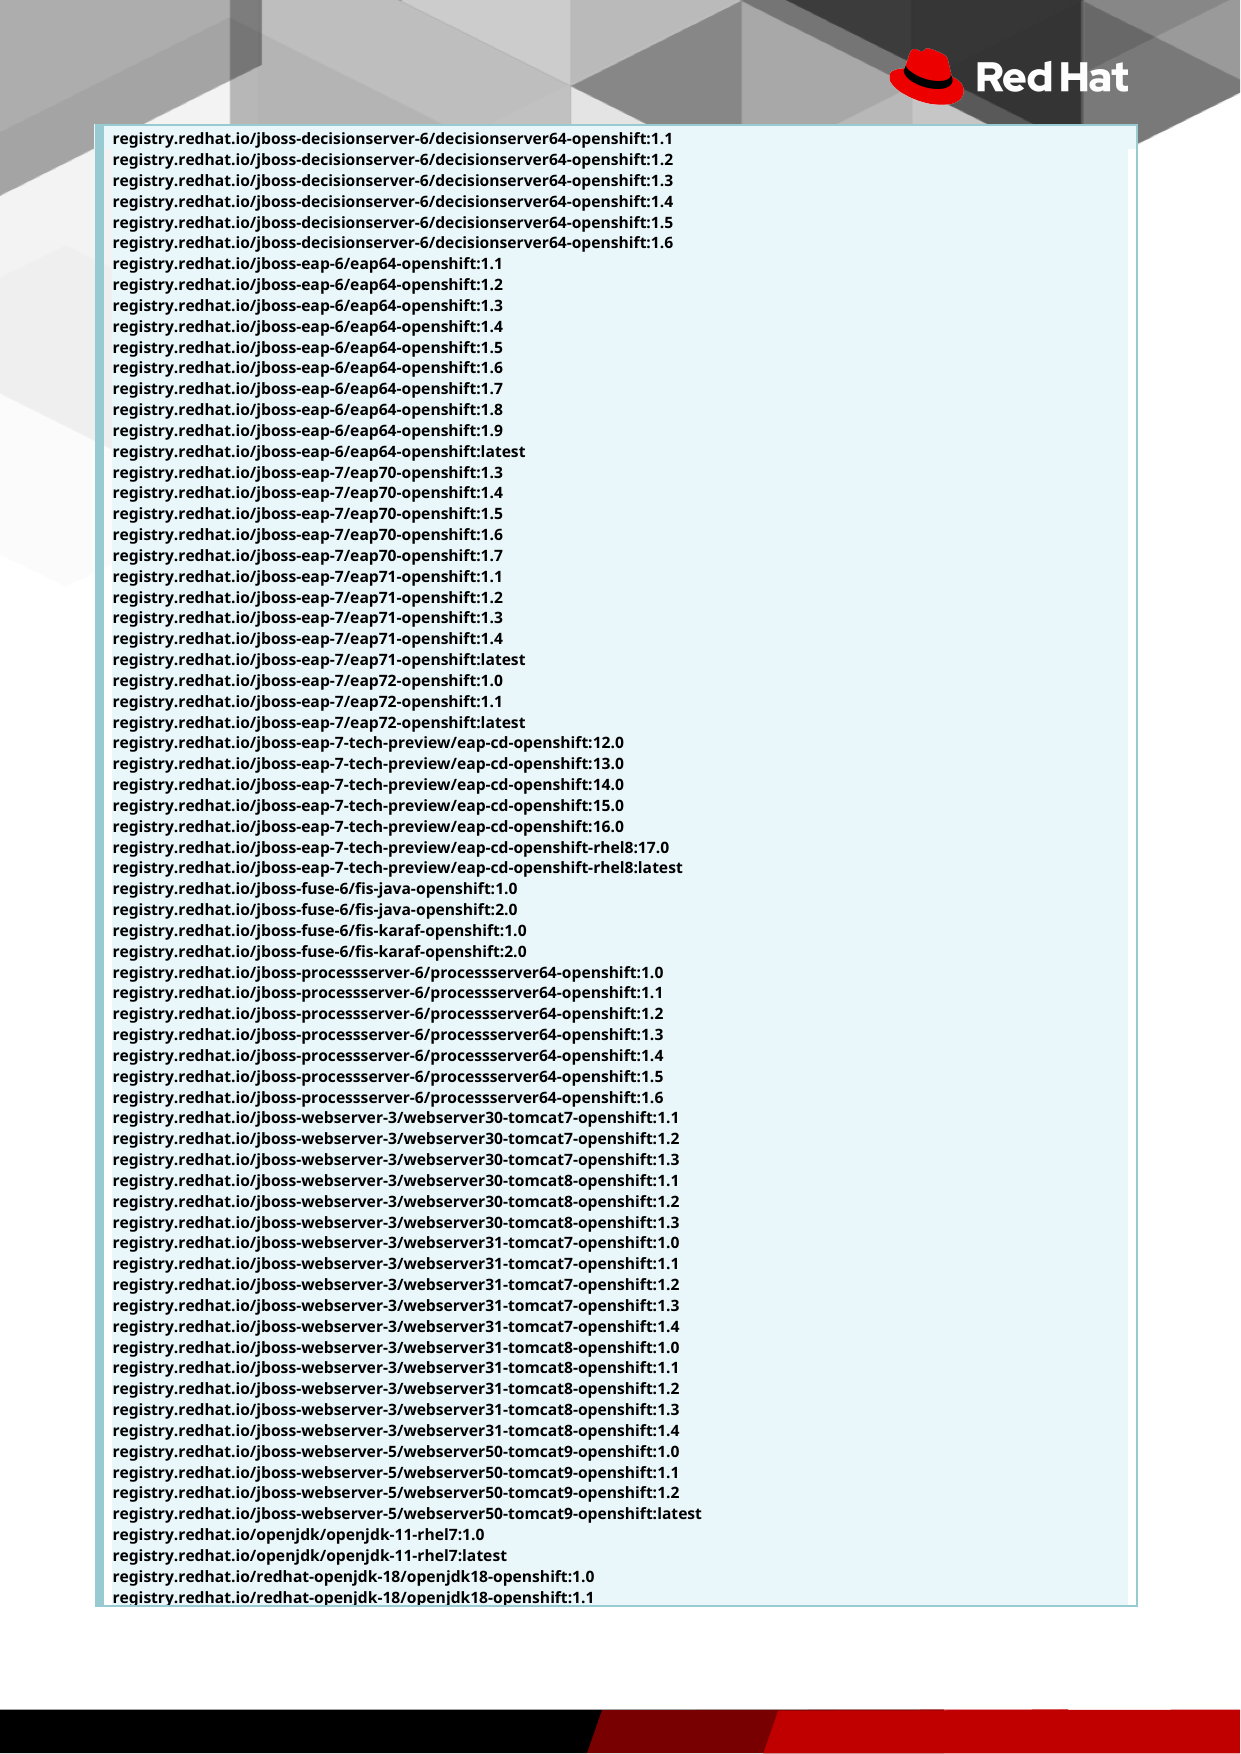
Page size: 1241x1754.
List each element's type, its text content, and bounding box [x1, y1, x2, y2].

text registry.redhat.io/jboss-eap-6/eap64-openshift:1.2 [112, 274, 1128, 295]
text registry.redhat.io/jboss-eap-7-tech-preview/eap-cd-openshift:15.0 [112, 795, 1128, 816]
text registry.redhat.io/jboss-webserver-3/webserver30-tomcat8-openshift:1.2 [112, 1191, 1128, 1212]
text registry.redhat.io/jboss-webserver-3/webserver30-tomcat7-openshift:1.3 [112, 1149, 1128, 1170]
text registry.redhat.io/jboss-fuse-6/fis-java-openshift:2.0 [112, 899, 1128, 920]
text registry.redhat.io/jboss-decisionserver-6/decisionserver64-openshift:1.4 [112, 191, 1128, 212]
text registry.redhat.io/jboss-processserver-6/processserver64-openshift:1.1 [112, 982, 1128, 1003]
text registry.redhat.io/jboss-eap-6/eap64-openshift:1.1 [112, 253, 1128, 274]
text registry.redhat.io/jboss-eap-7-tech-preview/eap-cd-openshift:14.0 [112, 774, 1128, 795]
text registry.redhat.io/jboss-webserver-3/webserver31-tomcat7-openshift:1.3 [112, 1295, 1128, 1316]
text registry.redhat.io/jboss-eap-7/eap72-openshift:1.1 [112, 691, 1128, 712]
text registry.redhat.io/openjdk/openjdk-11-rhel7:1.0 [112, 1524, 1128, 1545]
text registry.redhat.io/jboss-eap-7/eap70-openshift:1.7 [112, 545, 1128, 566]
text registry.redhat.io/jboss-webserver-3/webserver30-tomcat7-openshift:1.2 [112, 1128, 1128, 1149]
text registry.redhat.io/jboss-eap-6/eap64-openshift:1.9 [112, 420, 1128, 441]
text registry.redhat.io/jboss-fuse-6/fis-karaf-openshift:2.0 [112, 941, 1128, 962]
text registry.redhat.io/jboss-webserver-3/webserver30-tomcat8-openshift:1.3 [112, 1212, 1128, 1232]
text registry.redhat.io/jboss-eap-6/eap64-openshift:1.4 [112, 316, 1128, 337]
text registry.redhat.io/jboss-eap-6/eap64-openshift:1.3 [112, 295, 1128, 316]
text registry.redhat.io/jboss-decisionserver-6/decisionserver64-openshift:1.1 [104, 126, 1136, 149]
text registry.redhat.io/jboss-eap-7/eap70-openshift:1.4 [112, 482, 1128, 503]
text registry.redhat.io/jboss-eap-7-tech-preview/eap-cd-openshift:13.0 [112, 753, 1128, 774]
text registry.redhat.io/jboss-eap-6/eap64-openshift:latest [112, 441, 1128, 462]
text registry.redhat.io/openjdk/openjdk-11-rhel7:latest [112, 1545, 1128, 1566]
text registry.redhat.io/jboss-webserver-3/webserver30-tomcat7-openshift:1.1 [112, 1107, 1128, 1128]
text registry.redhat.io/jboss-webserver-3/webserver31-tomcat8-openshift:1.0 [112, 1337, 1128, 1357]
text registry.redhat.io/jboss-webserver-3/webserver31-tomcat7-openshift:1.1 [112, 1253, 1128, 1274]
text registry.redhat.io/jboss-eap-6/eap64-openshift:1.5 [112, 337, 1128, 357]
text registry.redhat.io/jboss-eap-7/eap71-openshift:1.2 [112, 587, 1128, 607]
text registry.redhat.io/redhat-openjdk-18/openjdk18-openshift:1.1 [112, 1587, 1128, 1605]
text registry.redhat.io/jboss-eap-7/eap71-openshift:1.1 [112, 566, 1128, 587]
text registry.redhat.io/jboss-processserver-6/processserver64-openshift:1.5 [112, 1066, 1128, 1087]
text registry.redhat.io/jboss-decisionserver-6/decisionserver64-openshift:1.3 [112, 170, 1128, 191]
text registry.redhat.io/jboss-webserver-3/webserver31-tomcat7-openshift:1.2 [112, 1274, 1128, 1295]
text registry.redhat.io/redhat-openjdk-18/openjdk18-openshift:1.0 [112, 1566, 1128, 1587]
text registry.redhat.io/jboss-webserver-3/webserver31-tomcat8-openshift:1.2 [112, 1378, 1128, 1399]
text registry.redhat.io/jboss-webserver-3/webserver31-tomcat7-openshift:1.4 [112, 1316, 1128, 1337]
text registry.redhat.io/jboss-webserver-5/webserver50-tomcat9-openshift:1.1 [112, 1462, 1128, 1482]
text registry.redhat.io/jboss-decisionserver-6/decisionserver64-openshift:1.5 [112, 212, 1128, 232]
text registry.redhat.io/jboss-eap-7/eap71-openshift:latest [112, 649, 1128, 670]
text registry.redhat.io/jboss-eap-7/eap72-openshift:latest [112, 712, 1128, 732]
text registry.redhat.io/jboss-webserver-5/webserver50-tomcat9-openshift:1.0 [112, 1441, 1128, 1462]
text registry.redhat.io/jboss-webserver-5/webserver50-tomcat9-openshift:1.2 [112, 1482, 1128, 1503]
text registry.redhat.io/jboss-eap-6/eap64-openshift:1.7 [112, 378, 1128, 399]
text registry.redhat.io/jboss-decisionserver-6/decisionserver64-openshift:1.6 [112, 232, 1128, 253]
text registry.redhat.io/jboss-fuse-6/fis-karaf-openshift:1.0 [112, 920, 1128, 941]
text registry.redhat.io/jboss-eap-7-tech-preview/eap-cd-openshift:16.0 [112, 816, 1128, 837]
text registry.redhat.io/jboss-eap-7-tech-preview/eap-cd-openshift:12.0 [112, 732, 1128, 753]
text registry.redhat.io/jboss-webserver-3/webserver31-tomcat7-openshift:1.0 [112, 1232, 1128, 1253]
text registry.redhat.io/jboss-webserver-3/webserver30-tomcat8-openshift:1.1 [112, 1170, 1128, 1191]
text registry.redhat.io/jboss-processserver-6/processserver64-openshift:1.6 [112, 1087, 1128, 1107]
text registry.redhat.io/jboss-fuse-6/fis-java-openshift:1.0 [112, 878, 1128, 899]
text registry.redhat.io/jboss-eap-7-tech-preview/eap-cd-openshift-rhel8:latest [112, 857, 1128, 878]
text registry.redhat.io/jboss-eap-6/eap64-openshift:1.6 [112, 357, 1128, 378]
text registry.redhat.io/jboss-webserver-5/webserver50-tomcat9-openshift:latest [112, 1503, 1128, 1524]
text registry.redhat.io/jboss-eap-7/eap70-openshift:1.6 [112, 524, 1128, 545]
text registry.redhat.io/jboss-processserver-6/processserver64-openshift:1.3 [112, 1024, 1128, 1045]
text registry.redhat.io/jboss-webserver-3/webserver31-tomcat8-openshift:1.4 [112, 1420, 1128, 1441]
text registry.redhat.io/jboss-eap-7/eap70-openshift:1.5 [112, 503, 1128, 524]
text registry.redhat.io/jboss-eap-7/eap71-openshift:1.4 [112, 628, 1128, 649]
text registry.redhat.io/jboss-decisionserver-6/decisionserver64-openshift:1.2 [112, 149, 1128, 170]
text registry.redhat.io/jboss-eap-6/eap64-openshift:1.8 [112, 399, 1128, 420]
text registry.redhat.io/jboss-webserver-3/webserver31-tomcat8-openshift:1.3 [112, 1399, 1128, 1420]
text registry.redhat.io/jboss-webserver-3/webserver31-tomcat8-openshift:1.1 [112, 1357, 1128, 1378]
picture [889, 48, 1128, 105]
text registry.redhat.io/jboss-processserver-6/processserver64-openshift:1.0 [112, 962, 1128, 982]
text registry.redhat.io/jboss-eap-7/eap71-openshift:1.3 [112, 607, 1128, 628]
text registry.redhat.io/jboss-eap-7/eap72-openshift:1.0 [112, 670, 1128, 691]
text registry.redhat.io/jboss-eap-7-tech-preview/eap-cd-openshift-rhel8:17.0 [112, 837, 1128, 857]
text registry.redhat.io/jboss-processserver-6/processserver64-openshift:1.2 [112, 1003, 1128, 1024]
text registry.redhat.io/jboss-processserver-6/processserver64-openshift:1.4 [112, 1045, 1128, 1066]
text registry.redhat.io/jboss-eap-7/eap70-openshift:1.3 [112, 462, 1128, 482]
